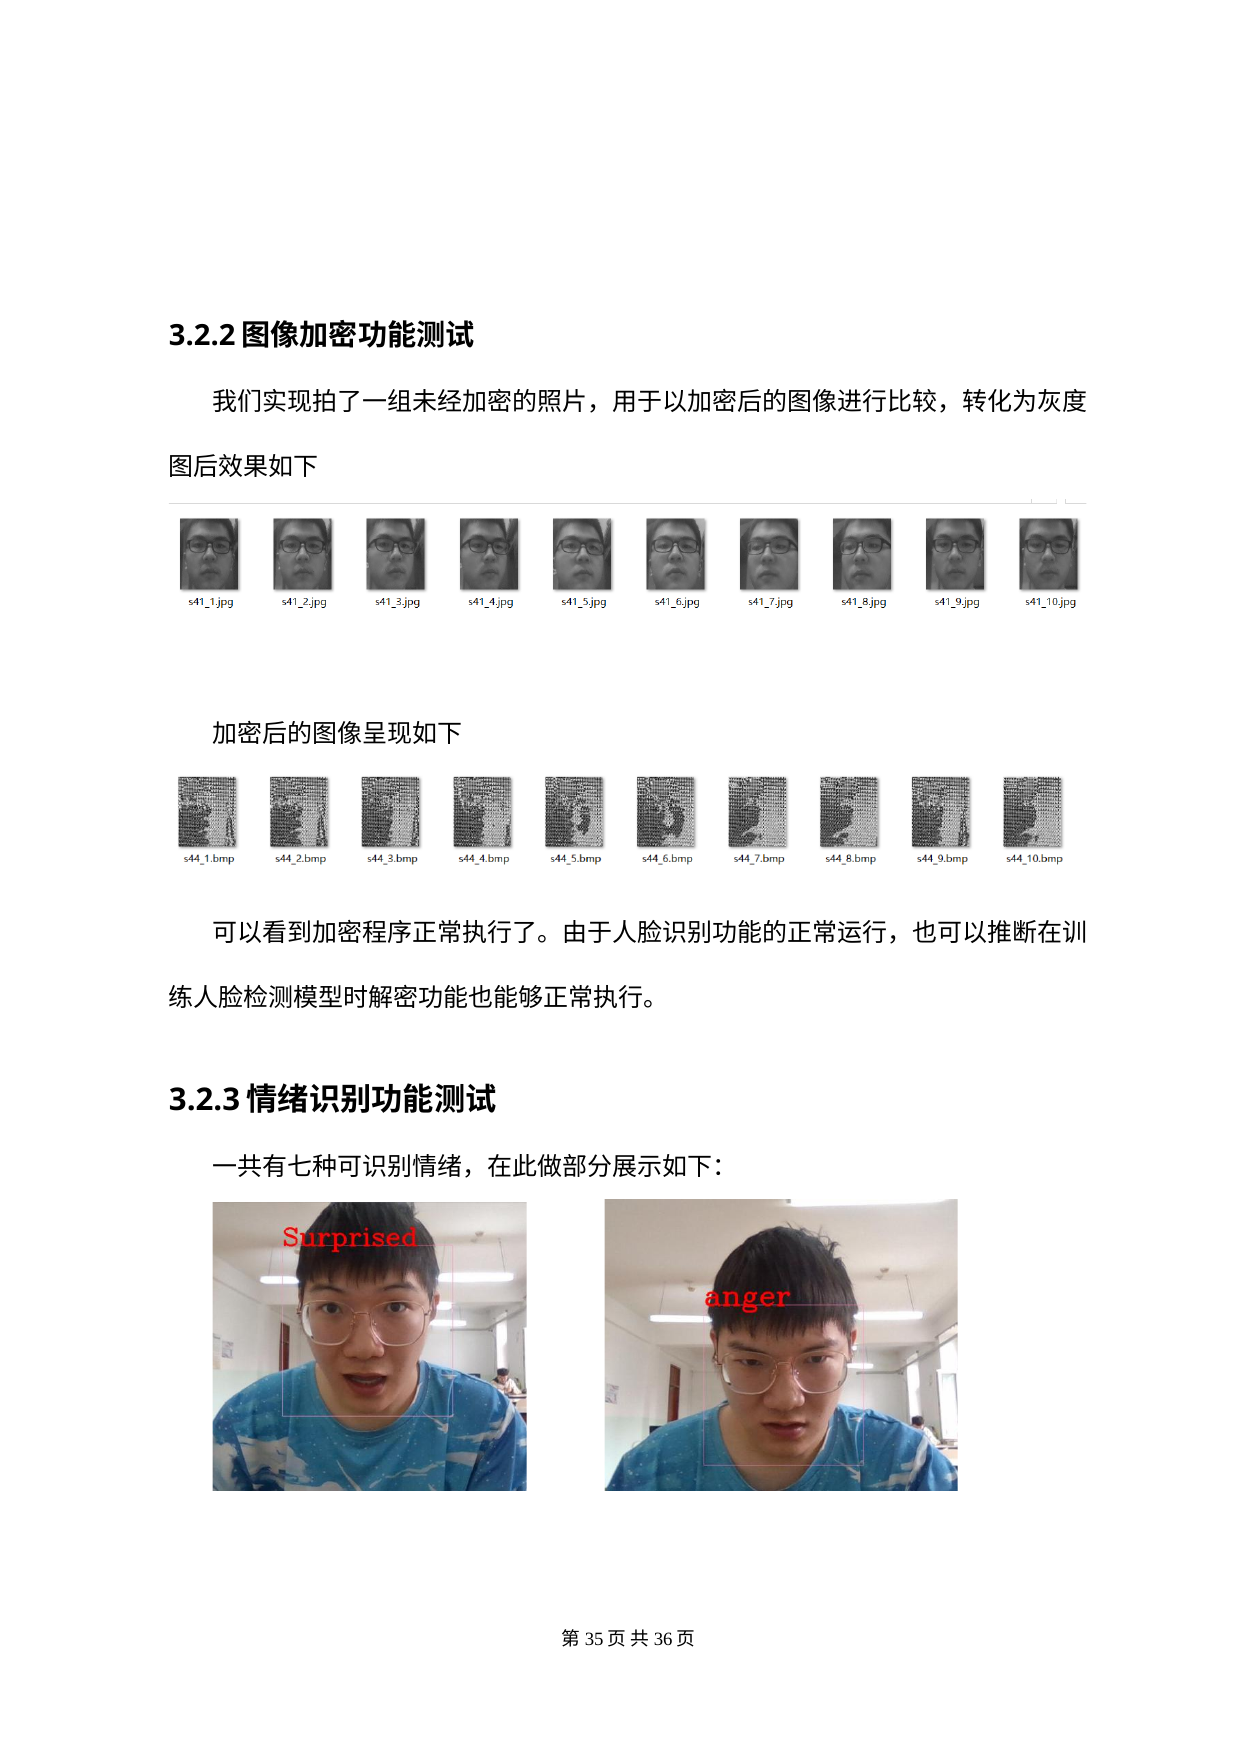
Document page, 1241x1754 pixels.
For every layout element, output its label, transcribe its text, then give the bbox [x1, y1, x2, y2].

picture [168, 765, 1088, 879]
picture [604, 1199, 958, 1491]
list 可以看到加密程序正常执行了。由于人脸识别功能的正常运行，也可以推断在训练人脸检测模型时解密功能也能够正常执行。 [169, 898, 1087, 1028]
list 3.2.3情绪识别功能测试 [169, 1064, 1087, 1129]
list 一共有七种可识别情绪，在此做部分展示如下： [169, 1132, 1087, 1197]
picture [212, 1202, 527, 1491]
picture [168, 499, 1087, 622]
list 3.2.2图像加密功能测试 [169, 300, 1087, 365]
list 我们实现拍了一组未经加密的照片，用于以加密后的图像进行比较，转化为灰度图后效果如下 [169, 367, 1087, 497]
list 加密后的图像呈现如下 [169, 699, 1087, 764]
